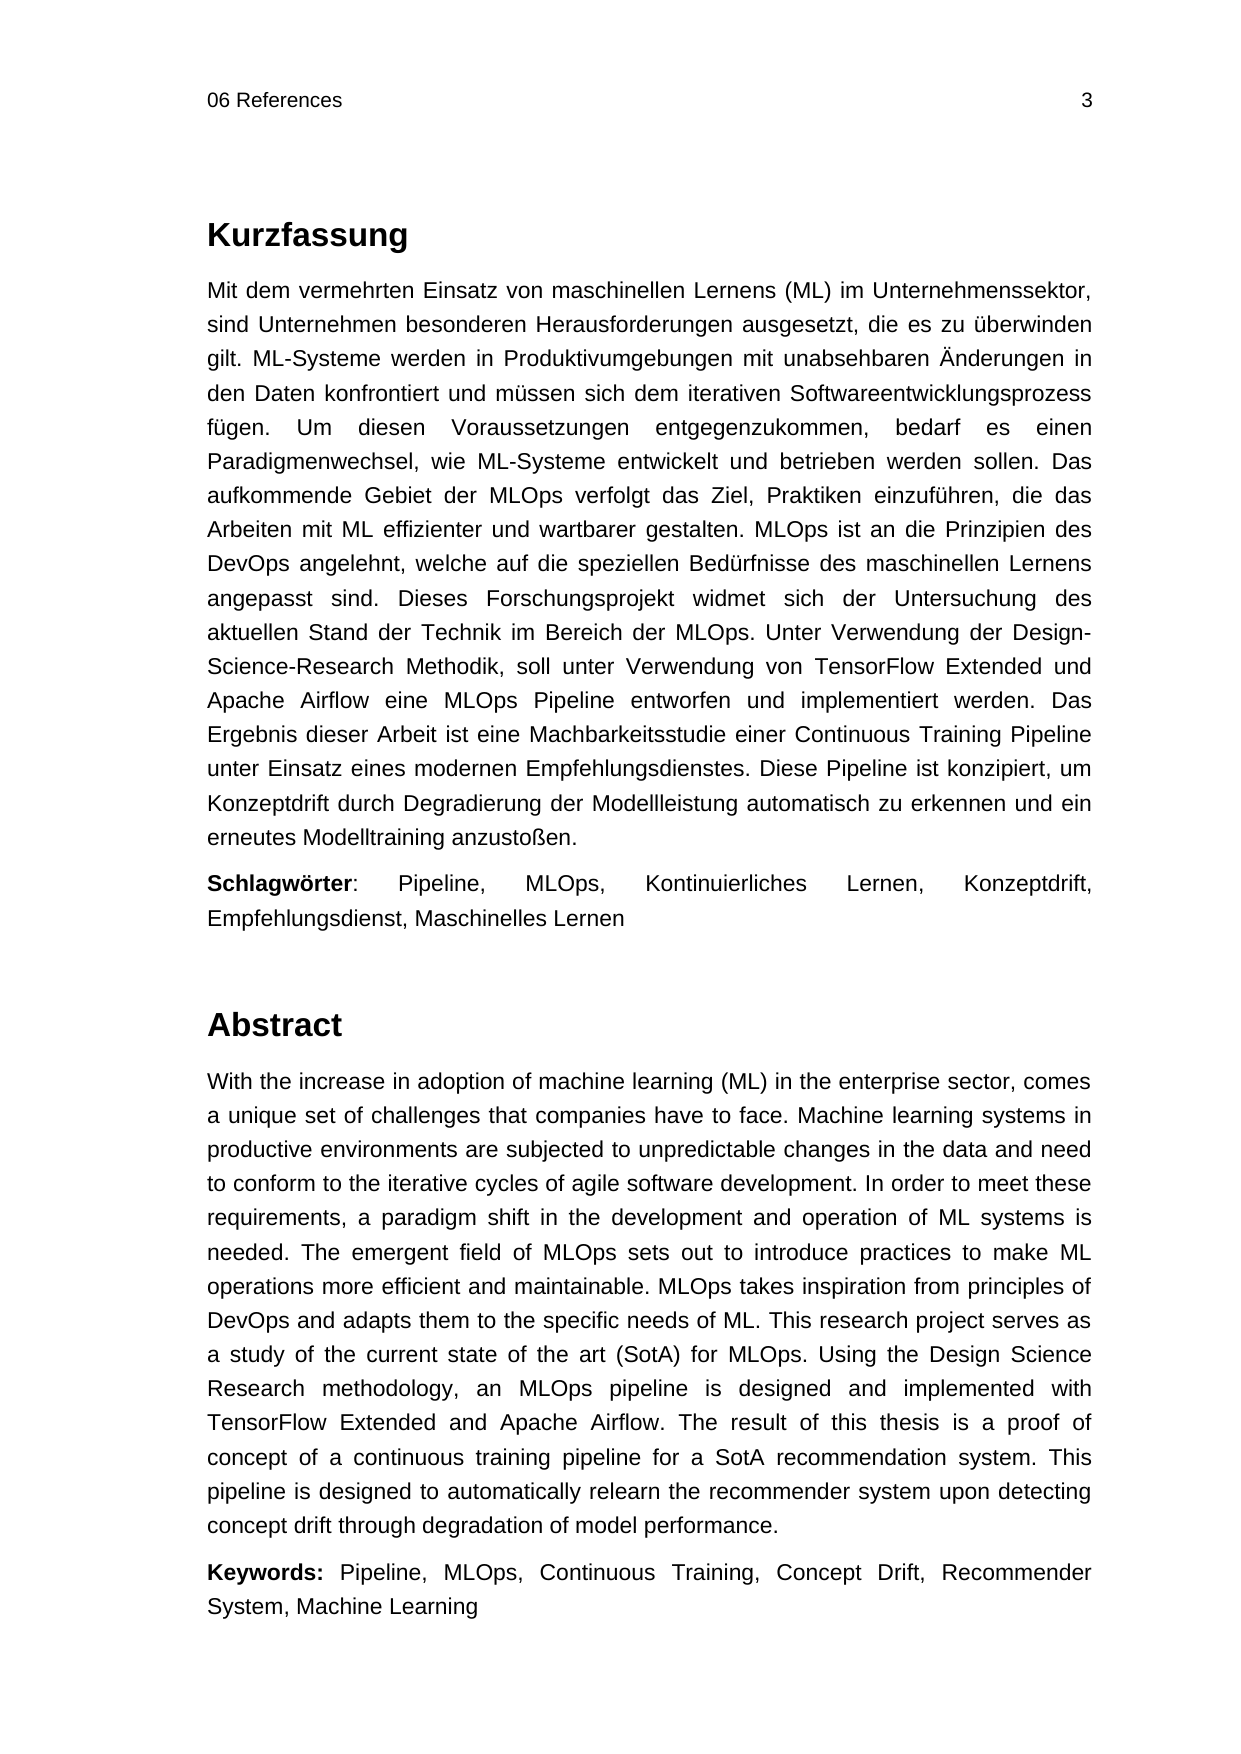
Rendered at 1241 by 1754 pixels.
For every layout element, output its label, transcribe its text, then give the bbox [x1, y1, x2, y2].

text Mit dem vermehrten Einsatz von maschinellen Lernens (ML) im Unternehmenssektor, sind Unternehmen besonderen Herausforderungen ausgesetzt, die es zu überwinden gilt. ML-Systeme werden in Produktivumgebungen mit unabsehbaren Änderungen in den Daten konfrontiert und müssen sich dem iterativen Softwareentwicklungsprozess fügen. Um diesen Voraussetzungen entgegenzukommen, bedarf es einen Paradigmenwechsel, wie ML-Systeme entwickelt und betrieben werden sollen. Das aufkommende Gebiet der MLOps verfolgt das Ziel, Praktiken einzuführen, die das Arbeiten mit ML effizienter und wartbarer gestalten. MLOps ist an die Prinzipien des DevOps angelehnt, welche auf die speziellen Bedürfnisse des maschinellen Lernens angepasst sind. Dieses Forschungsprojekt widmet sich der Untersuchung des aktuellen Stand der Technik im Bereich der MLOps. Unter Verwendung der Design-Science-Research Methodik, soll unter Verwendung von TensorFlow Extended und Apache Airflow eine MLOps Pipeline entworfen und implementiert werden. Das Ergebnis dieser Arbeit ist eine Machbarkeitsstudie einer Continuous Training Pipeline unter Einsatz eines modernen Empfehlungsdienstes. Diese Pipeline ist konzipiert, um Konzeptdrift durch Degradierung der Modellleistung automatisch zu erkennen und ein erneutes Modelltraining anzustoßen. [207, 277, 1092, 850]
text Schlagwörter: Pipeline, MLOps, Kontinuierliches Lernen, Konzeptdrift, Empfehlungsdienst, Maschinelles Lernen [207, 870, 1092, 931]
subtitle Kurzfassung [207, 214, 1092, 253]
subtitle Abstract [207, 1005, 1092, 1044]
text With the increase in adoption of machine learning (ML) in the enterprise sector, comes a unique set of challenges that companies have to face. Machine learning systems in productive environments are subjected to unpredictable changes in the data and need to conform to the iterative cycles of agile software development. In order to meet these requirements, a paradigm shift in the development and operation of ML systems is needed. The emergent field of MLOps sets out to introduce practices to make ML operations more efficient and maintainable. MLOps takes inspiration from principles of DevOps and adapts them to the specific needs of ML. This research project serves as a study of the current state of the art (SotA) for MLOps. Using the Design Science Research methodology, an MLOps pipeline is designed and implemented with TensorFlow Extended and Apache Airflow. The result of this thesis is a proof of concept of a continuous training pipeline for a SotA recommendation system. This pipeline is designed to automatically relearn the recommender system upon detecting concept drift through degradation of model performance. [207, 1068, 1092, 1538]
text Keywords: Pipeline, MLOps, Continuous Training, Concept Drift, Recommender System, Machine Learning [207, 1558, 1092, 1619]
